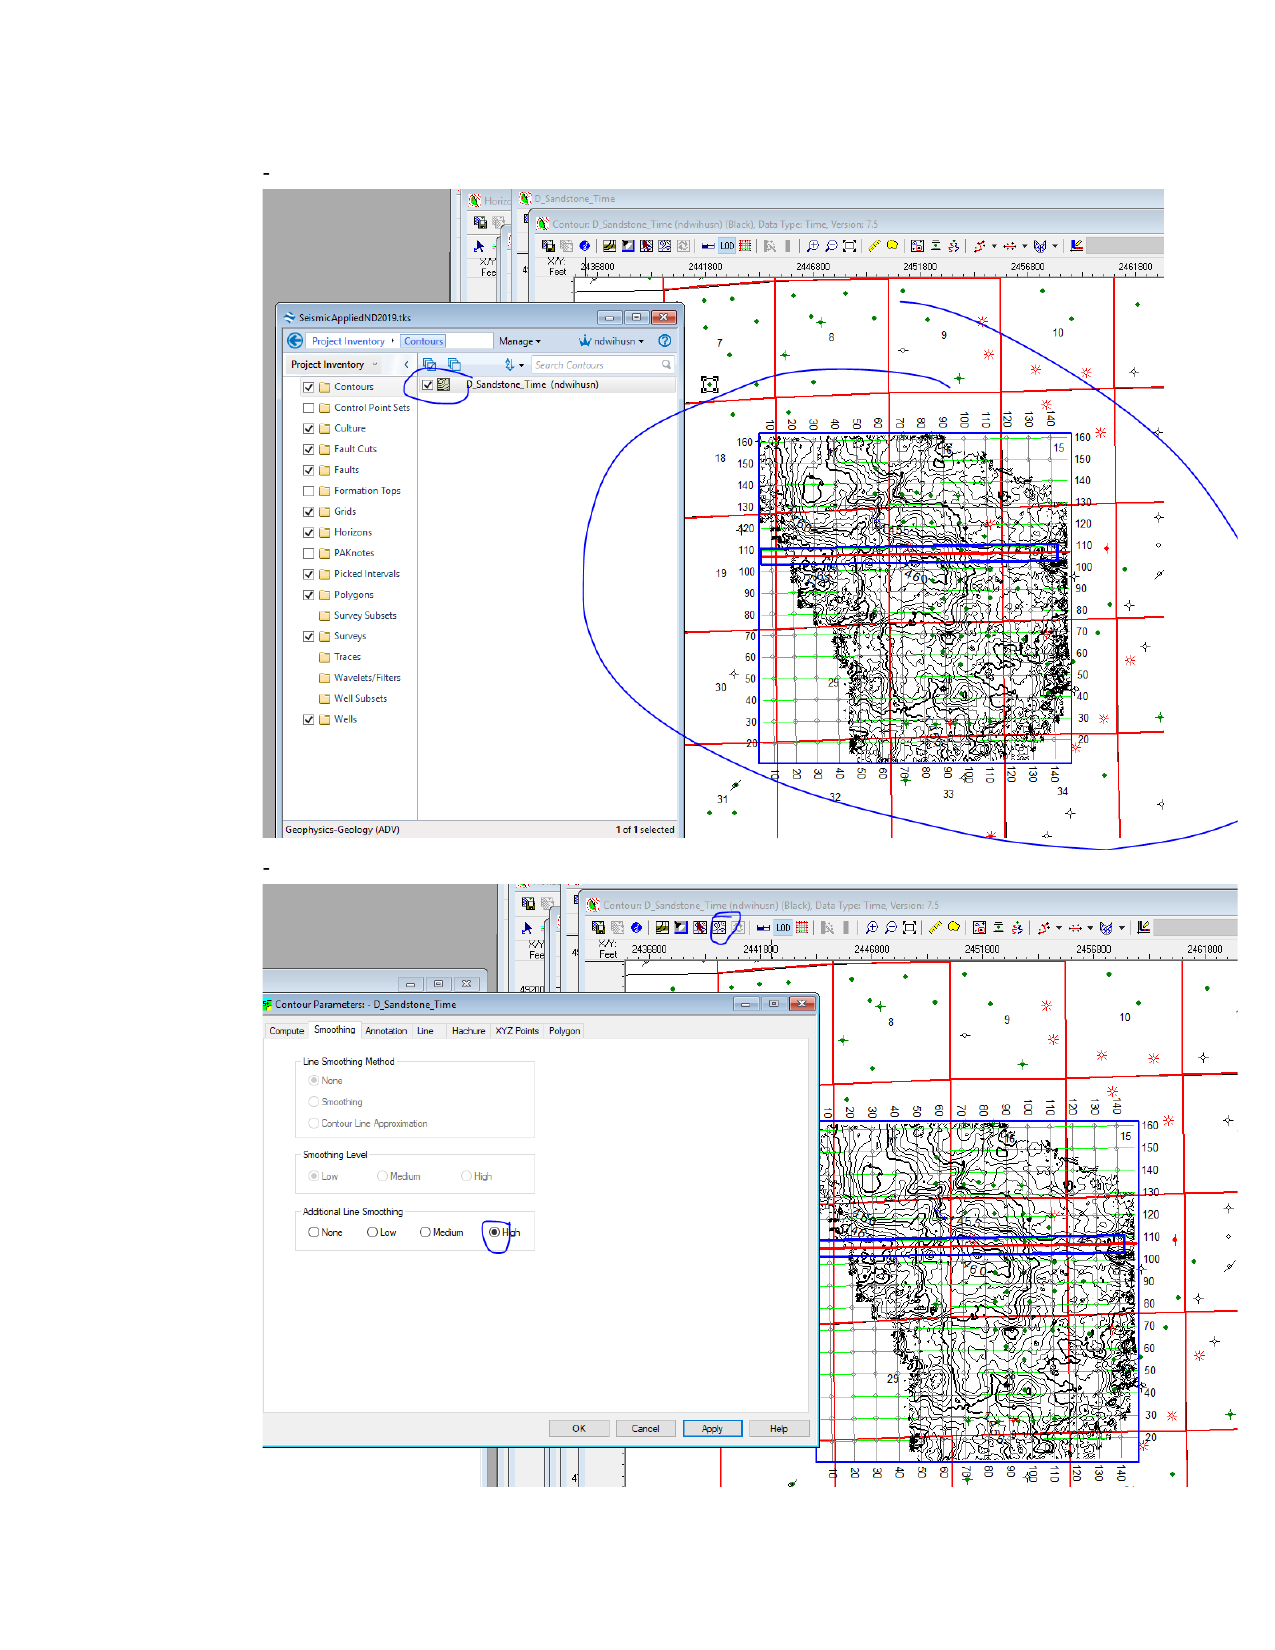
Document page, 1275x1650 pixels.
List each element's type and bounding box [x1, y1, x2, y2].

picture [262, 884, 1238, 1487]
picture [262, 189, 1238, 850]
